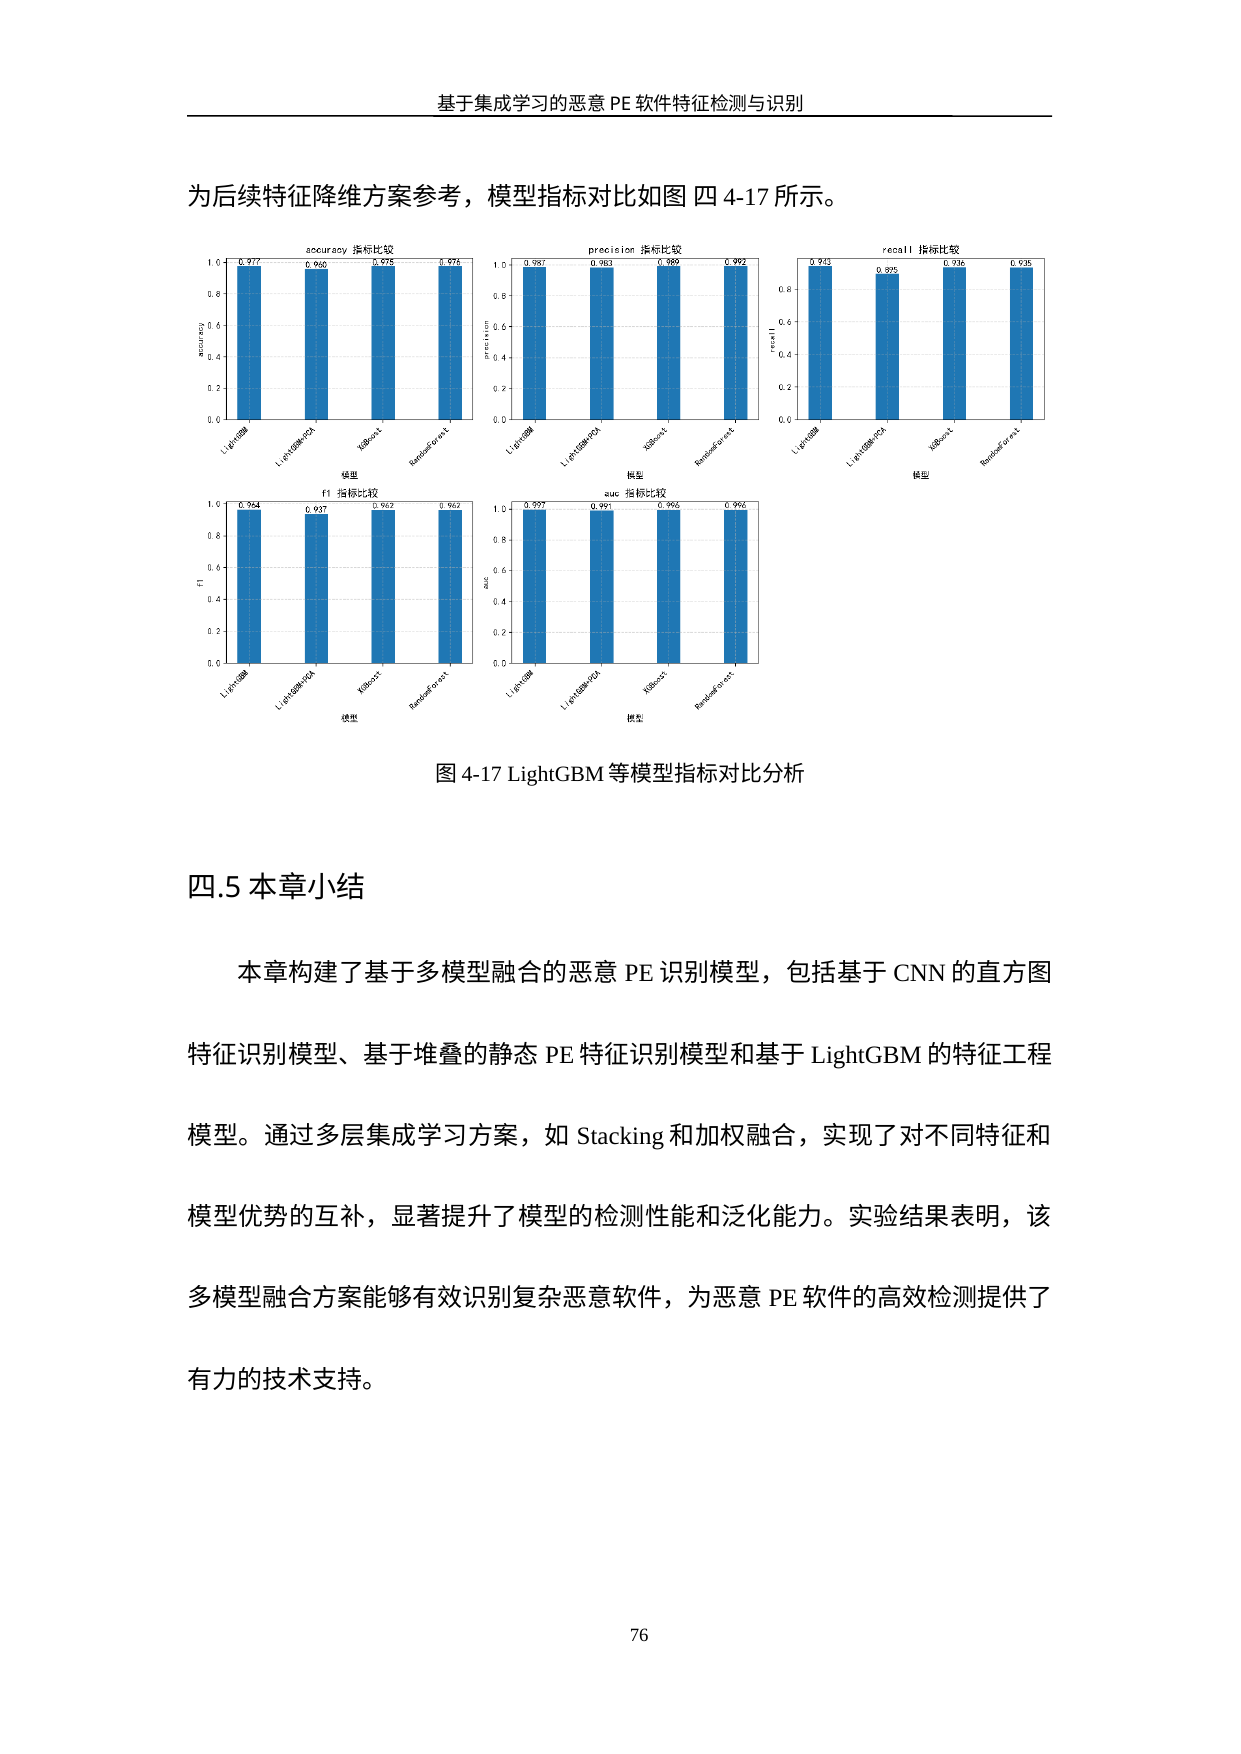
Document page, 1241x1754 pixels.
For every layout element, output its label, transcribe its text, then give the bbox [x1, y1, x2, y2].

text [187, 162, 1053, 227]
subtitle 本章小结 [187, 852, 1053, 917]
text 本章构建了基于多模型融合的恶意PE识别模型，包括基于CNN的直方图特征识别模型、基于堆叠的静态PE特征识别模型和基于LightGBM的特征工程模型。通过多层集成学习方案，如Stacking和加权融合，实现了对不同特征和模型优势的互补，显著提升了模型的检测性能和泛化能力。实验结果表明，该多模型融合方案能够有效识别复杂恶意软件，为恶意PE软件的高效检测提供了有力的技术支持。 [187, 938, 1053, 1410]
picture [187, 236, 1053, 731]
